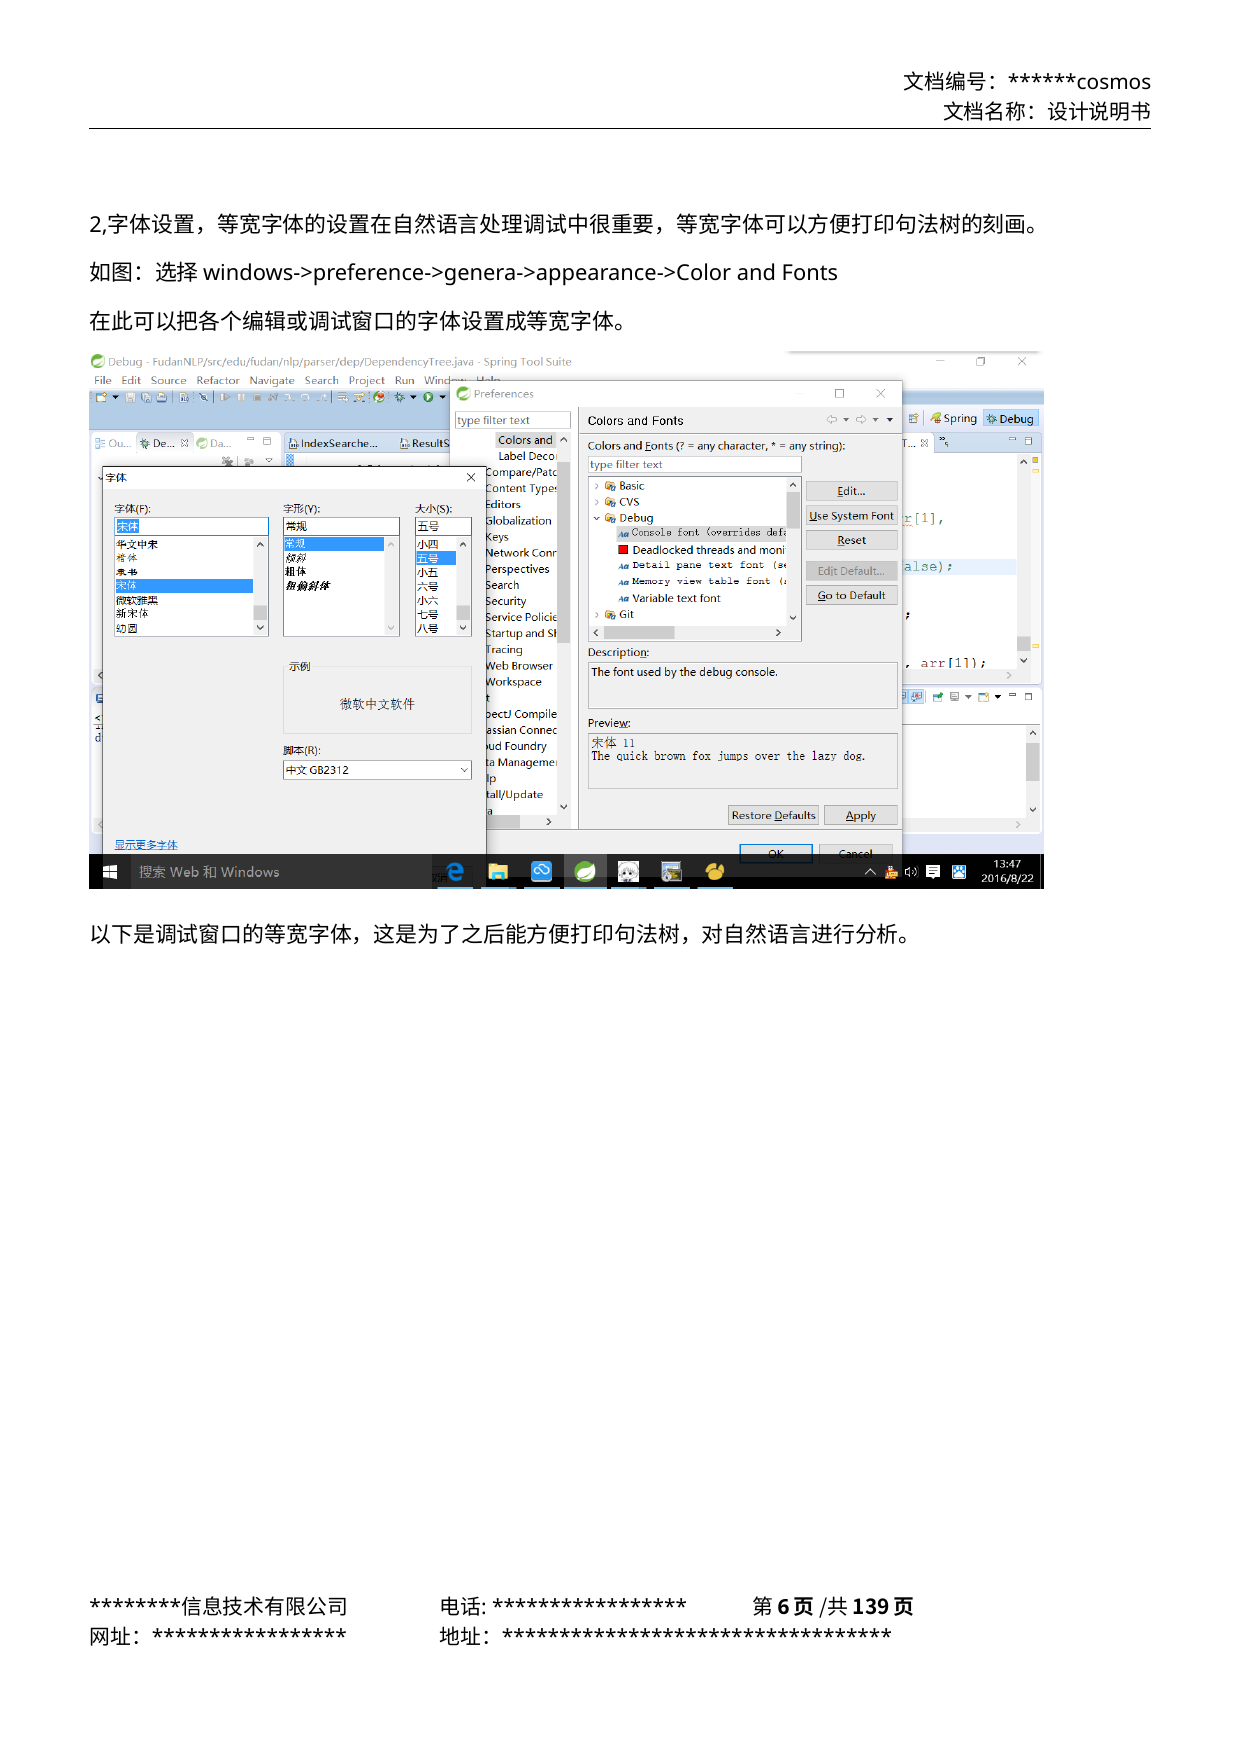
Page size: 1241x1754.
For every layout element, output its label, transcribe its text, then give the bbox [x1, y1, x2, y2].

picture [89, 351, 1044, 889]
text 在此可以把各个编辑或调试窗口的字体设置成等宽字体。 [89, 303, 1151, 336]
text 如图：选择windows->preference->genera->appearance->Color and Fonts [89, 255, 1151, 287]
text 以下是调试窗口的等宽字体，这是为了之后能方便打印句法树，对自然语言进行分析。 [89, 917, 1151, 949]
text 2,字体设置，等宽字体的设置在自然语言处理调试中很重要，等宽字体可以方便打印句法树的刻画。 [89, 207, 1151, 239]
